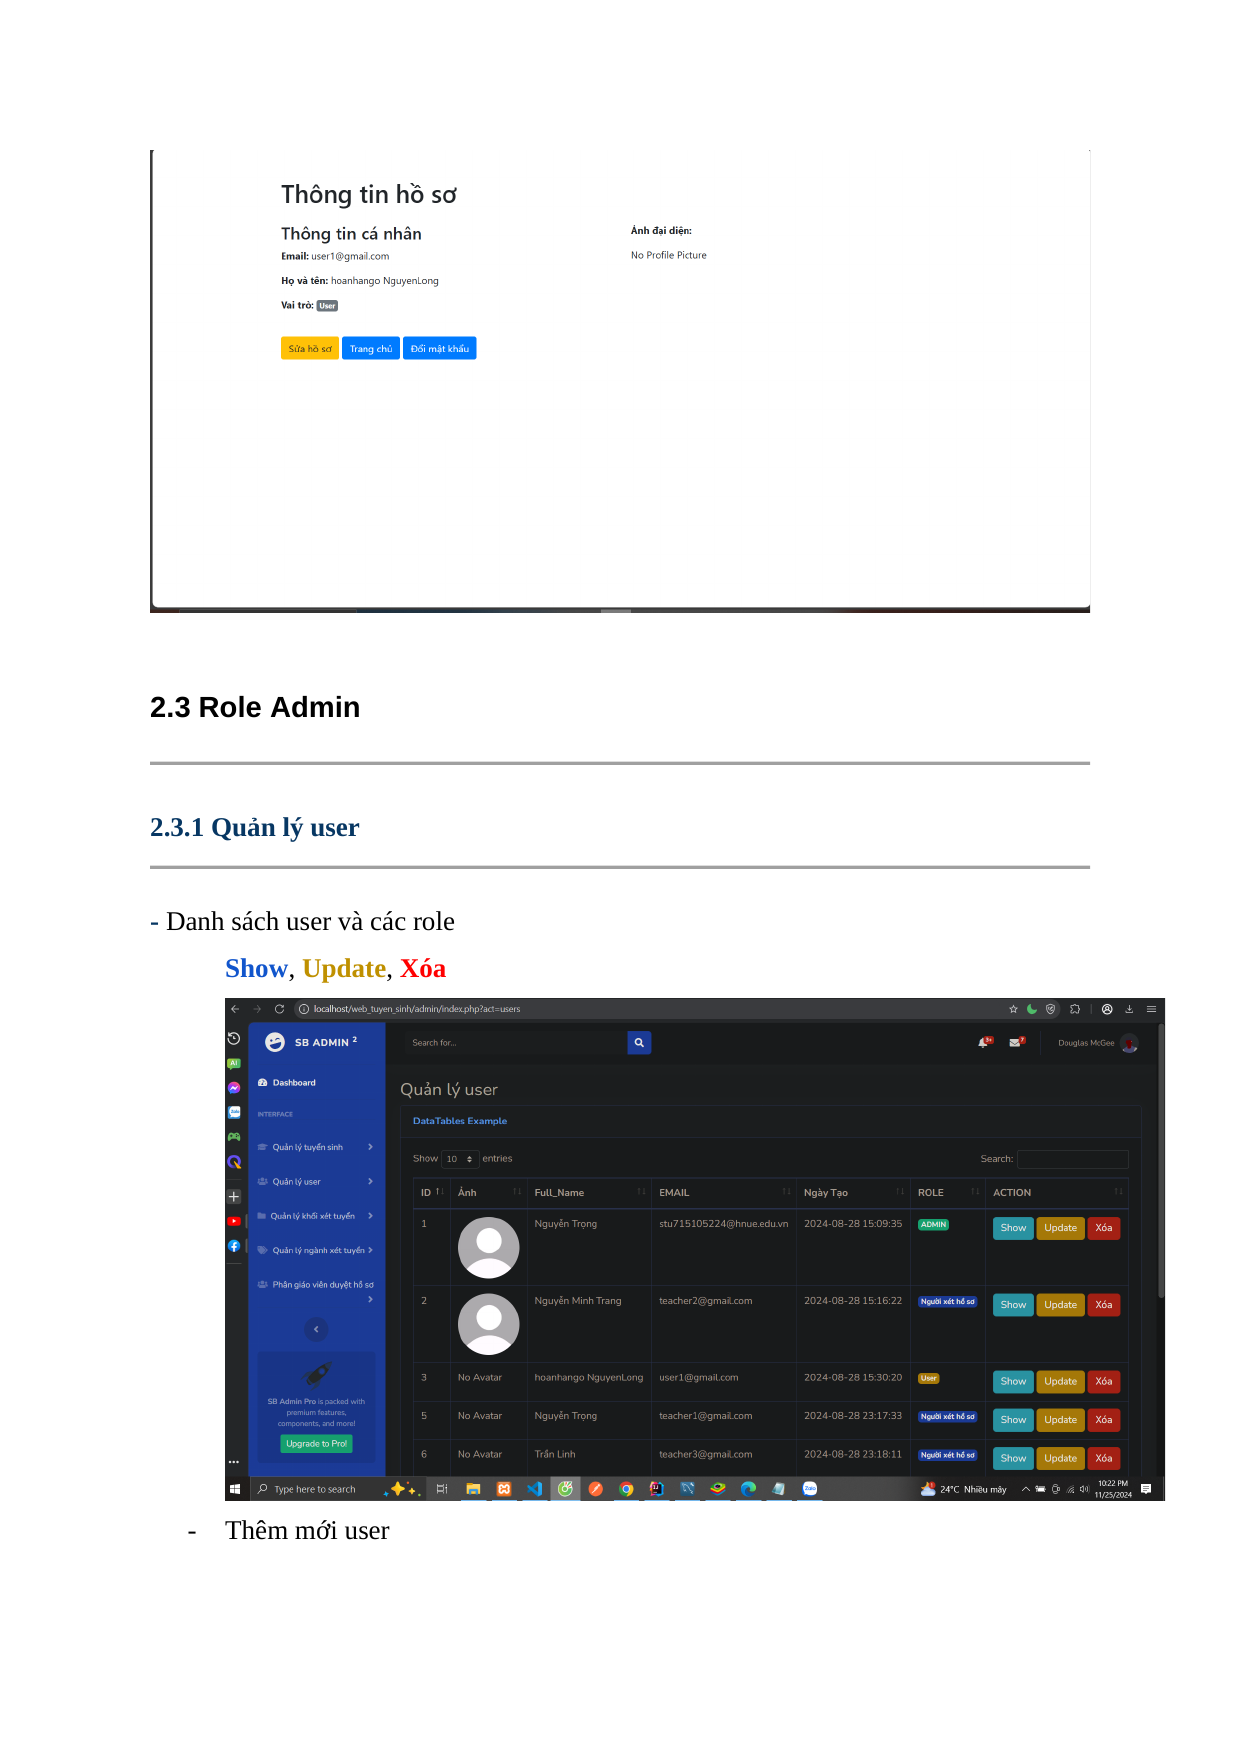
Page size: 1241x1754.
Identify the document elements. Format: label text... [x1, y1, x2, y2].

picture [225, 998, 1166, 1501]
picture [150, 150, 1091, 613]
subtitle 2.3 Role Admin [150, 690, 1090, 723]
list Thêm mới user [187, 1514, 1090, 1545]
text - Danh sách user và các role [150, 905, 1090, 936]
subtitle 2.3.1 Quản lý user [150, 765, 1090, 842]
text Show, Update, Xóa [150, 952, 1090, 983]
